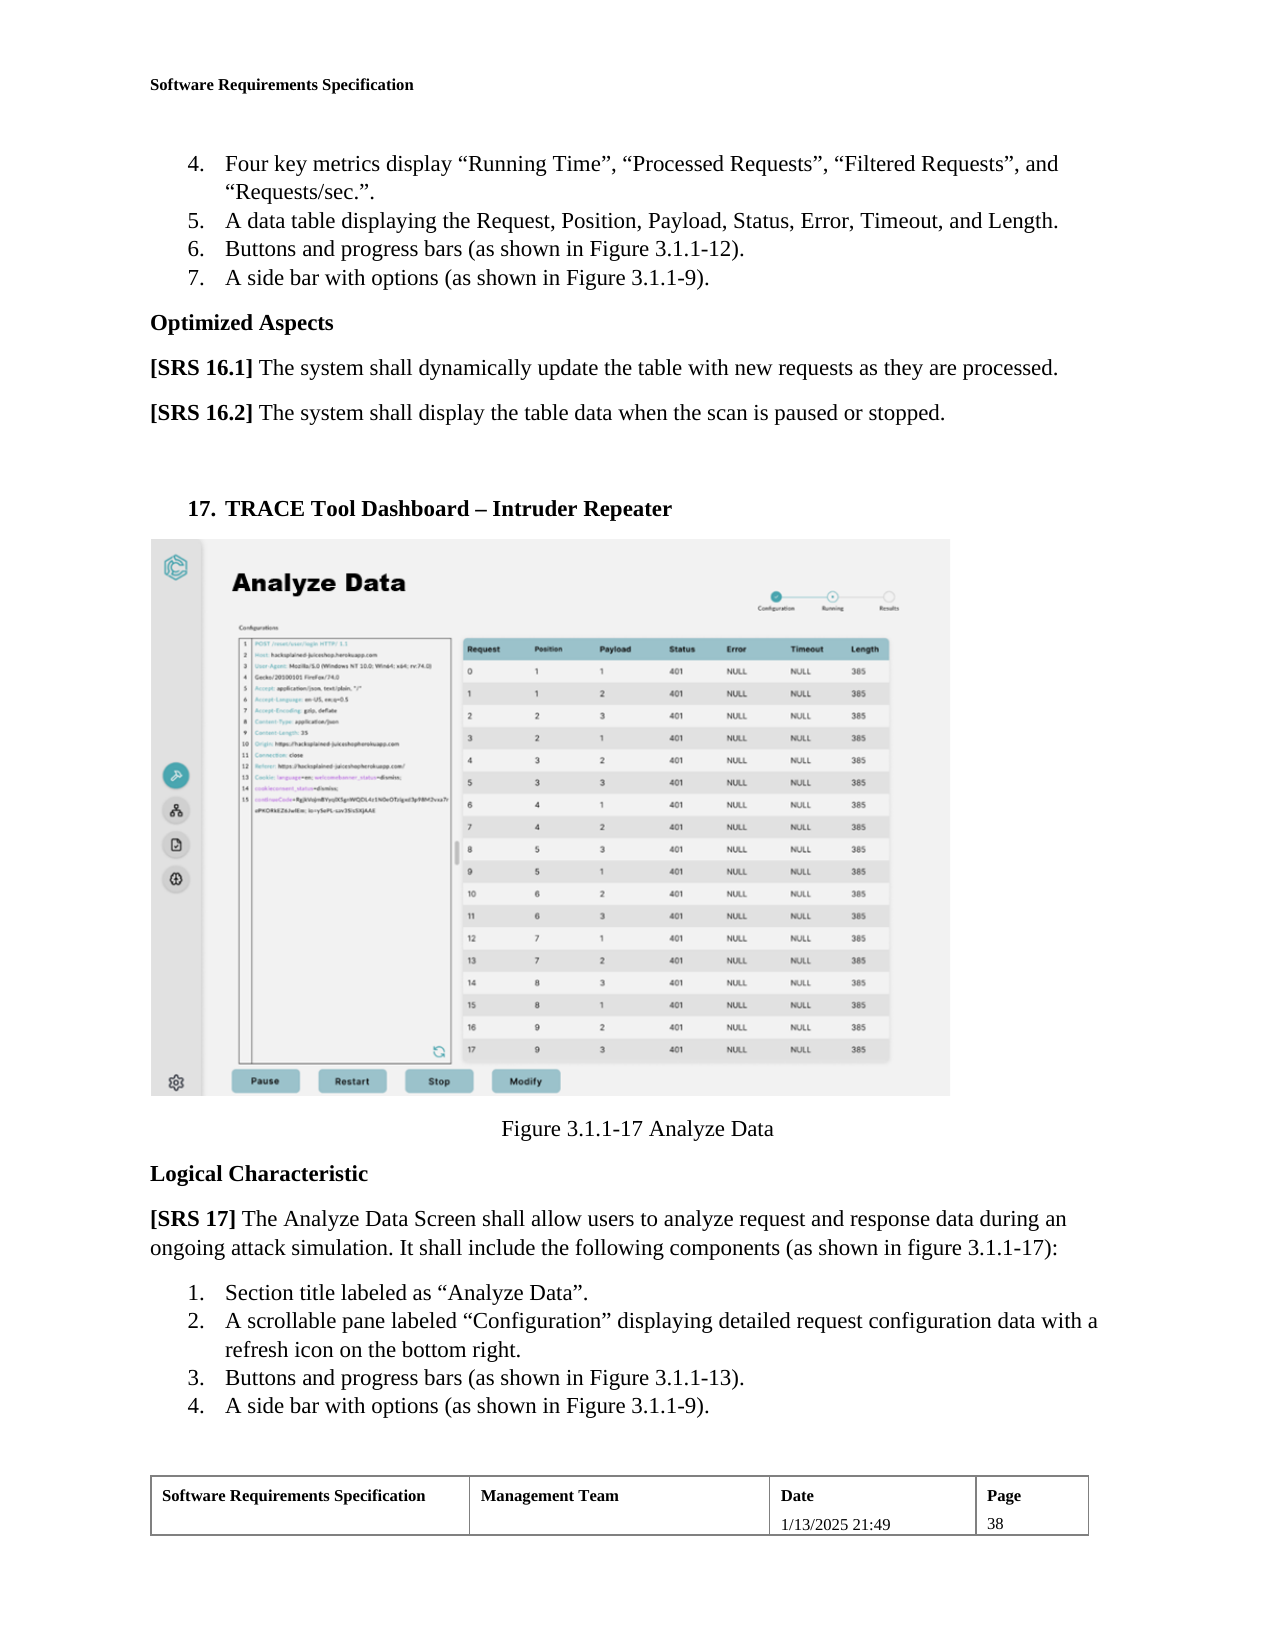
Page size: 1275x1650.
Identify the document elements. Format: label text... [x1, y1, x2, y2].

text Optimized Aspects [150, 309, 1125, 335]
list TRACE Tool Dashboard – Intruder Repeater [187, 494, 1125, 521]
list A side bar with options (as shown in Figure 3.1.1-9). [187, 1393, 1125, 1419]
list A side bar with options (as shown in Figure 3.1.1-9). [187, 264, 1125, 290]
text Figure 3.1.1-17 Analyze Data [150, 1115, 1125, 1141]
list A scrollable pane labeled “Configuration” displaying detailed request configuration data with a refresh icon on the bottom right. [187, 1307, 1125, 1362]
list Buttons and progress bars (as shown in Figure 3.1.1-13). [187, 1364, 1125, 1391]
list A data table displaying the Request, Position, Payload, Status, Error, Timeout, and Length. [187, 207, 1125, 233]
text [SRS 16.2] The system shall display the table data when the scan is paused or stopped. [150, 399, 1125, 425]
list Four key metrics display “Running Time”, “Processed Requests”, “Filtered Requests”, and “Requests/sec.”. [187, 150, 1125, 205]
text [SRS 17] The Analyze Data Screen shall allow users to analyze request and response data during an ongoing attack simulation. It shall include the following components (as shown in figure 3.1.1-17): [150, 1205, 1125, 1260]
picture [150, 539, 951, 1096]
text Logical Characteristic [150, 1160, 1125, 1187]
list Buttons and progress bars (as shown in Figure 3.1.1-12). [187, 235, 1125, 262]
text [SRS 16.1] The system shall dynamically update the table with new requests as they are processed. [150, 354, 1125, 380]
list Section title labeled as “Analyze Data”. [187, 1279, 1125, 1305]
